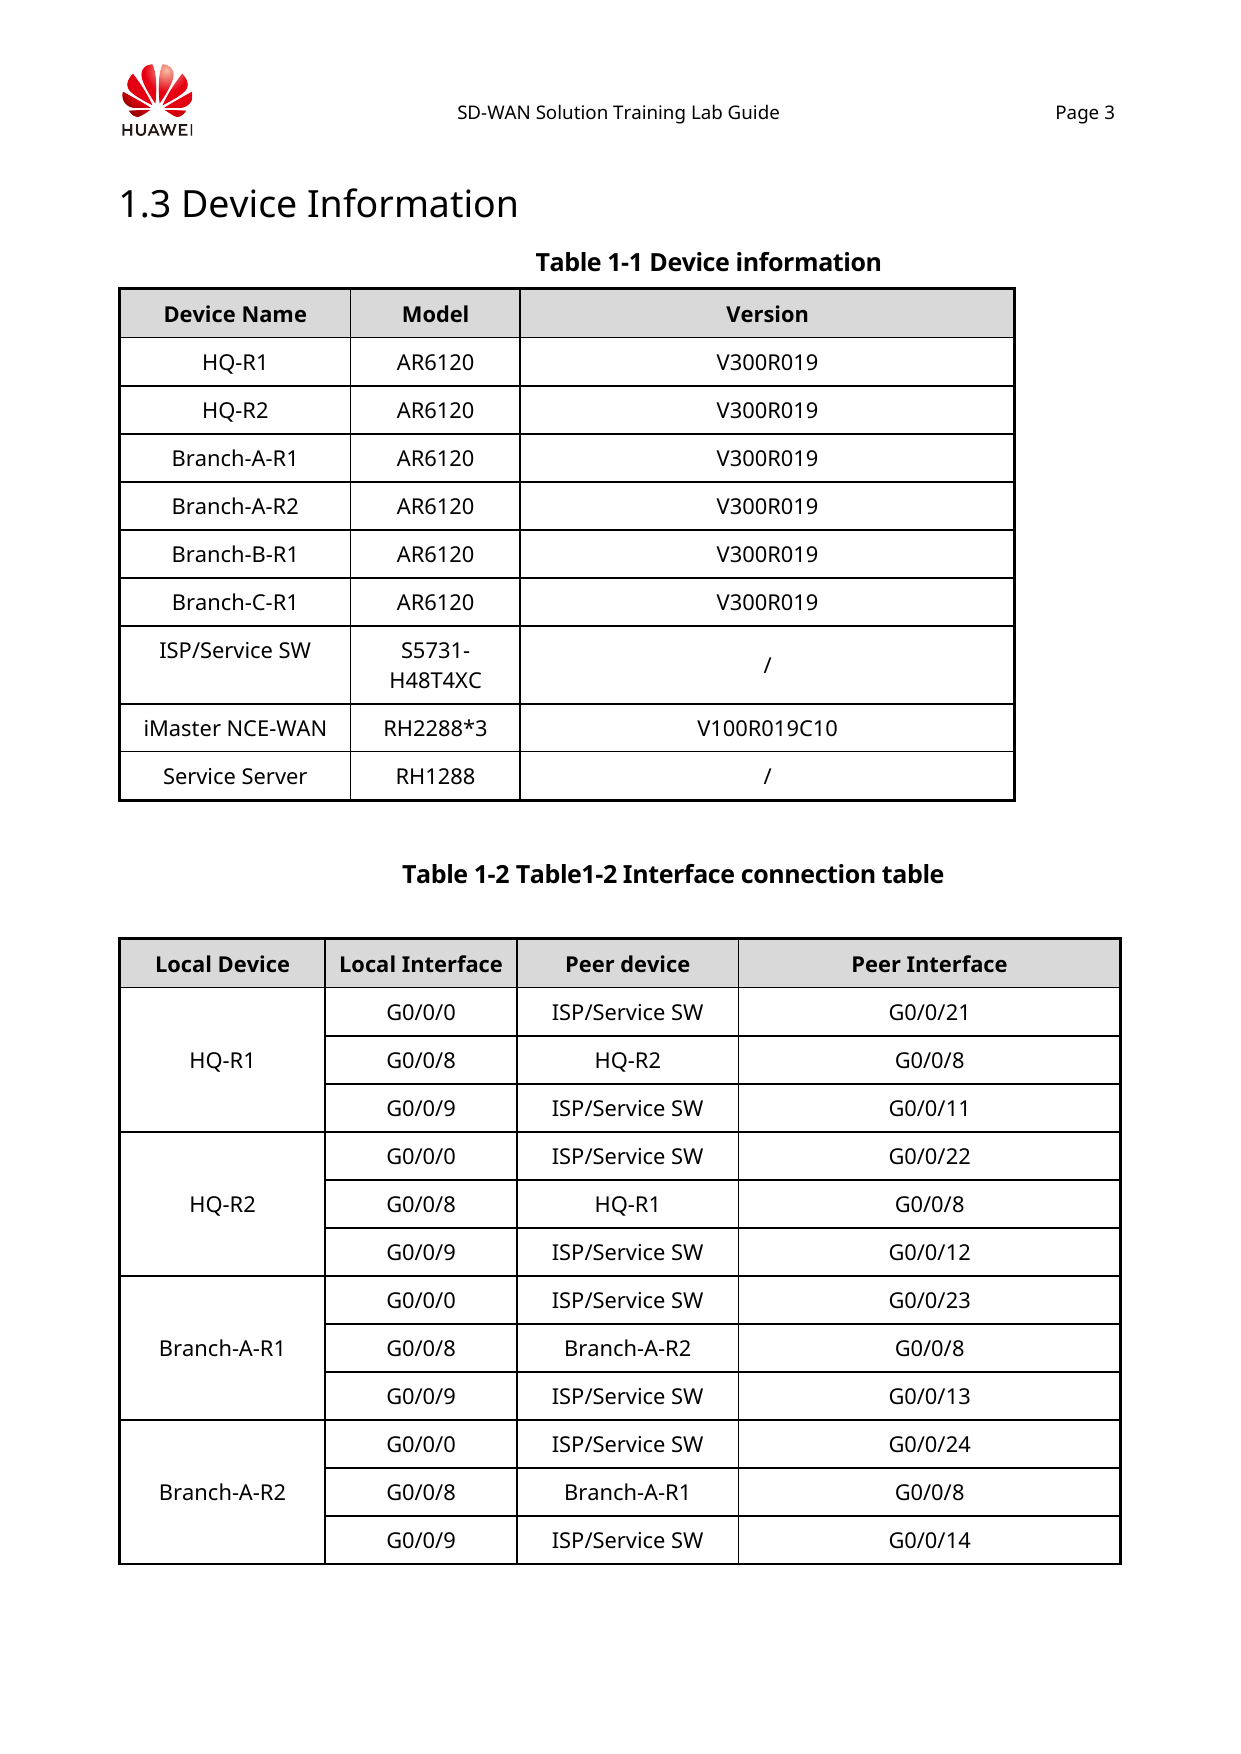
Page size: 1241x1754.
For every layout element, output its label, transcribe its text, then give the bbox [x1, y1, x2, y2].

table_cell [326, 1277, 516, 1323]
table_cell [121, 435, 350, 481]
picture [122, 64, 193, 136]
text Table1-2 Interface connection table [224, 857, 1122, 891]
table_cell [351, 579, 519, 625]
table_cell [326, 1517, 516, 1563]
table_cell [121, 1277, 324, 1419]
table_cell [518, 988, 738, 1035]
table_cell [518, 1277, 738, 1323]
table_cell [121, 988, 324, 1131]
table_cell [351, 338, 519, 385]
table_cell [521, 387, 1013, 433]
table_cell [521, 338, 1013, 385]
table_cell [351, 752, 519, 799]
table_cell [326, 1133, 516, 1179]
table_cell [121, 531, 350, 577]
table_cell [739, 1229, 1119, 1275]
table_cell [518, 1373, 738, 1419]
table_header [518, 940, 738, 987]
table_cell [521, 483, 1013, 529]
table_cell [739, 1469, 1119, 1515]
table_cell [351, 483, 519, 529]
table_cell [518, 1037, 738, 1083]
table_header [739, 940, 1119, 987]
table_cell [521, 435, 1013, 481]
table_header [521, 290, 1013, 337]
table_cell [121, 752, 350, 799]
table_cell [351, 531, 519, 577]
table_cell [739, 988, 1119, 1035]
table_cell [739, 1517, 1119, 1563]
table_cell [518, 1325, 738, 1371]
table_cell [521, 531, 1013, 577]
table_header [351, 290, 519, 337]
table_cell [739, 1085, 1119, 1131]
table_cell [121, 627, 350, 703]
subtitle Device Information [118, 177, 1122, 228]
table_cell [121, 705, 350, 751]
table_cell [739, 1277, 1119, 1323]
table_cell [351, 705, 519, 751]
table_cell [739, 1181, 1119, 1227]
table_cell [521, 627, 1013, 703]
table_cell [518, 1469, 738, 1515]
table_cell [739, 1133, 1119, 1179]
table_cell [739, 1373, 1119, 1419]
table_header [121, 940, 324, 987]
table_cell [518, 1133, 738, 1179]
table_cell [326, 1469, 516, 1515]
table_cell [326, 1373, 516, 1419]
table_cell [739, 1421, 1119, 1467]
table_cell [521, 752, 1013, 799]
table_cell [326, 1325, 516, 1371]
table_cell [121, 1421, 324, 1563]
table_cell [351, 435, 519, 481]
text Device information [295, 245, 1122, 279]
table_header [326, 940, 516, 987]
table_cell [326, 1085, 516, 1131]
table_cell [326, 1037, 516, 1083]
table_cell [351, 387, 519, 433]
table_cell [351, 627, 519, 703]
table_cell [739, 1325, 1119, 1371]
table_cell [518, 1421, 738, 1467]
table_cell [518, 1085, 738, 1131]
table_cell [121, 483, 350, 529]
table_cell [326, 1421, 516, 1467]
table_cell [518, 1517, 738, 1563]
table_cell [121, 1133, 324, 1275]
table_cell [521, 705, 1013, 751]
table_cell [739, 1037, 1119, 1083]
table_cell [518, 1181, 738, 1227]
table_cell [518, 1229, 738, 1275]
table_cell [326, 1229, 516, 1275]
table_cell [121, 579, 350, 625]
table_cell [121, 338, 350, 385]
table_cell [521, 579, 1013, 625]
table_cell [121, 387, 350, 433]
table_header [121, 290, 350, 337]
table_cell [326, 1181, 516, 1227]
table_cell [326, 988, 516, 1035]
